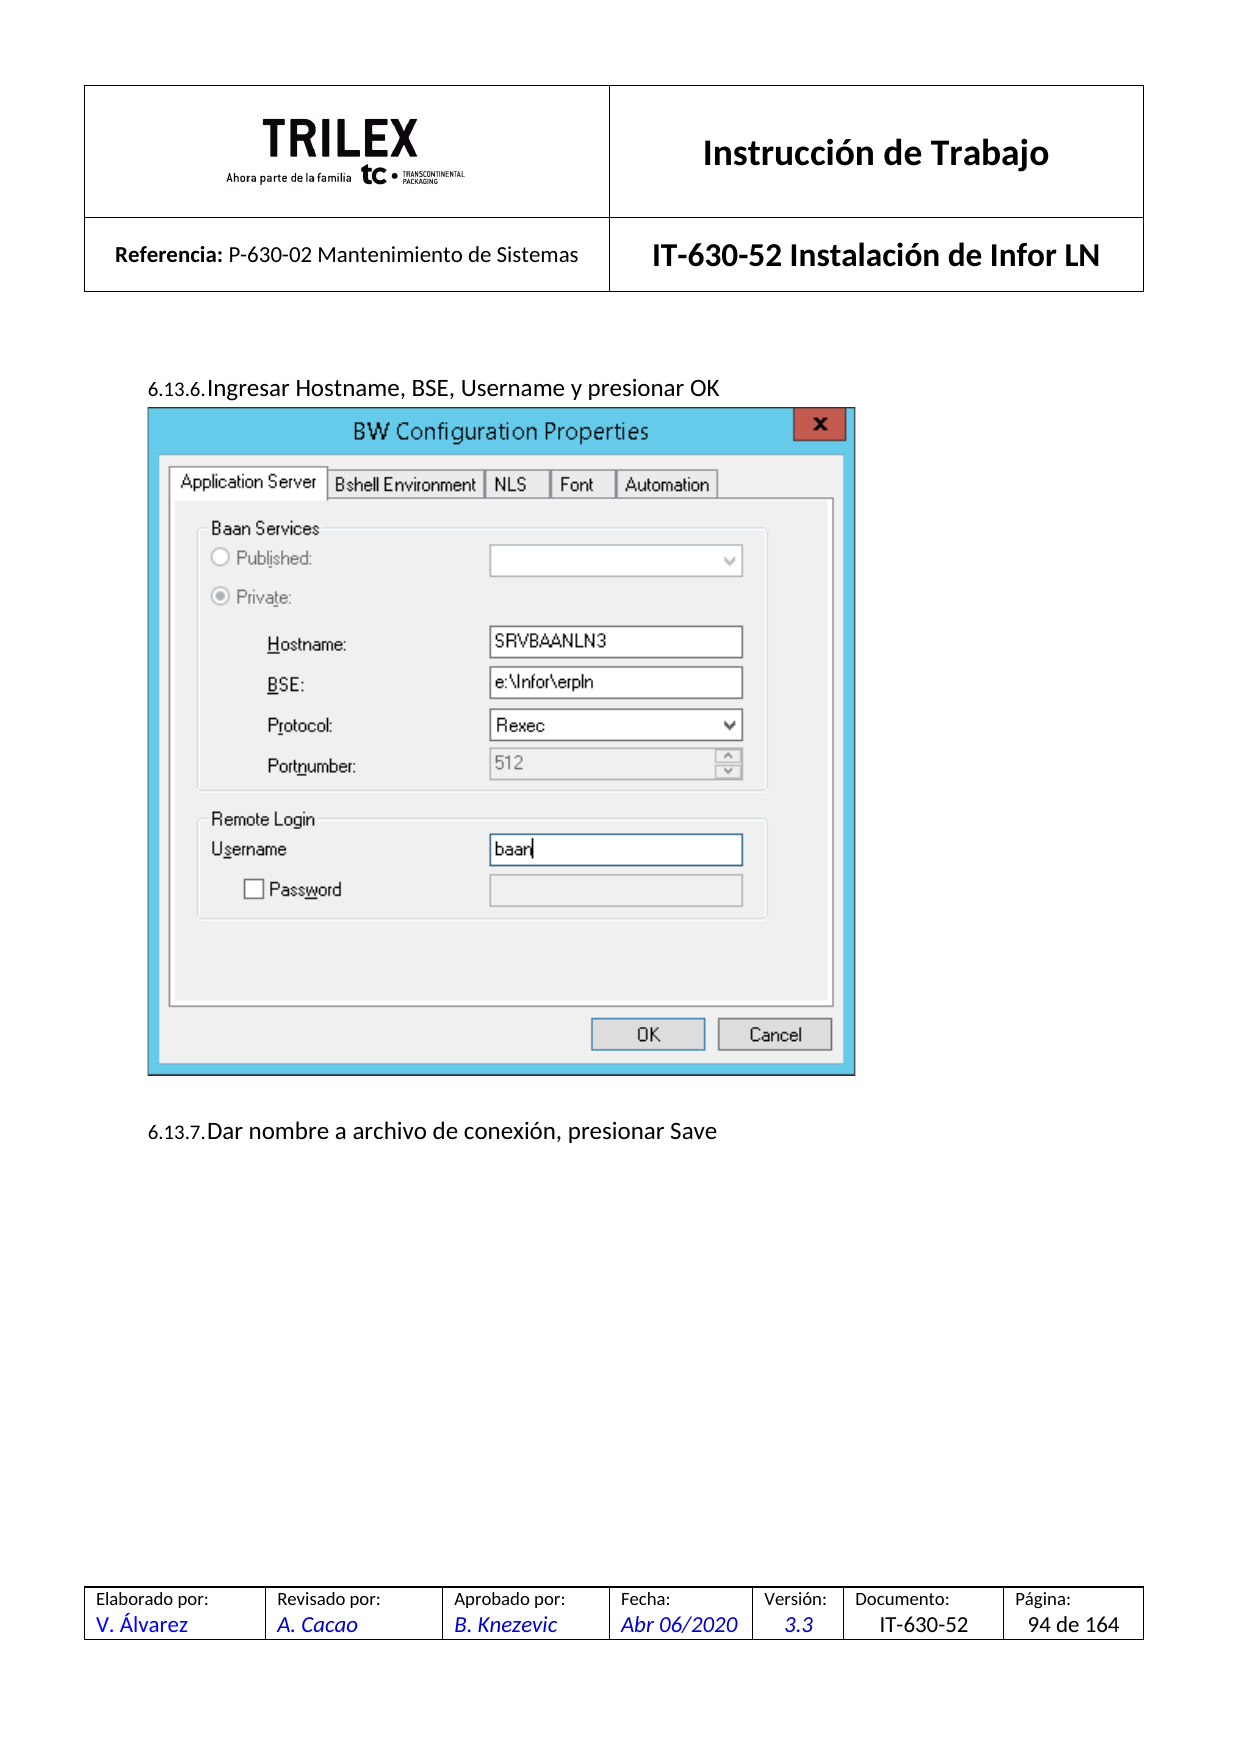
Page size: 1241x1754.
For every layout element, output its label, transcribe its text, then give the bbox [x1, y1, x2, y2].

picture [147, 407, 856, 1076]
list Dar nombre a archivo de conexión, presionar Save [148, 1115, 1166, 1146]
picture [207, 93, 487, 210]
list Ingresar Hostname, BSE, Username y presionar OK [148, 372, 1166, 403]
